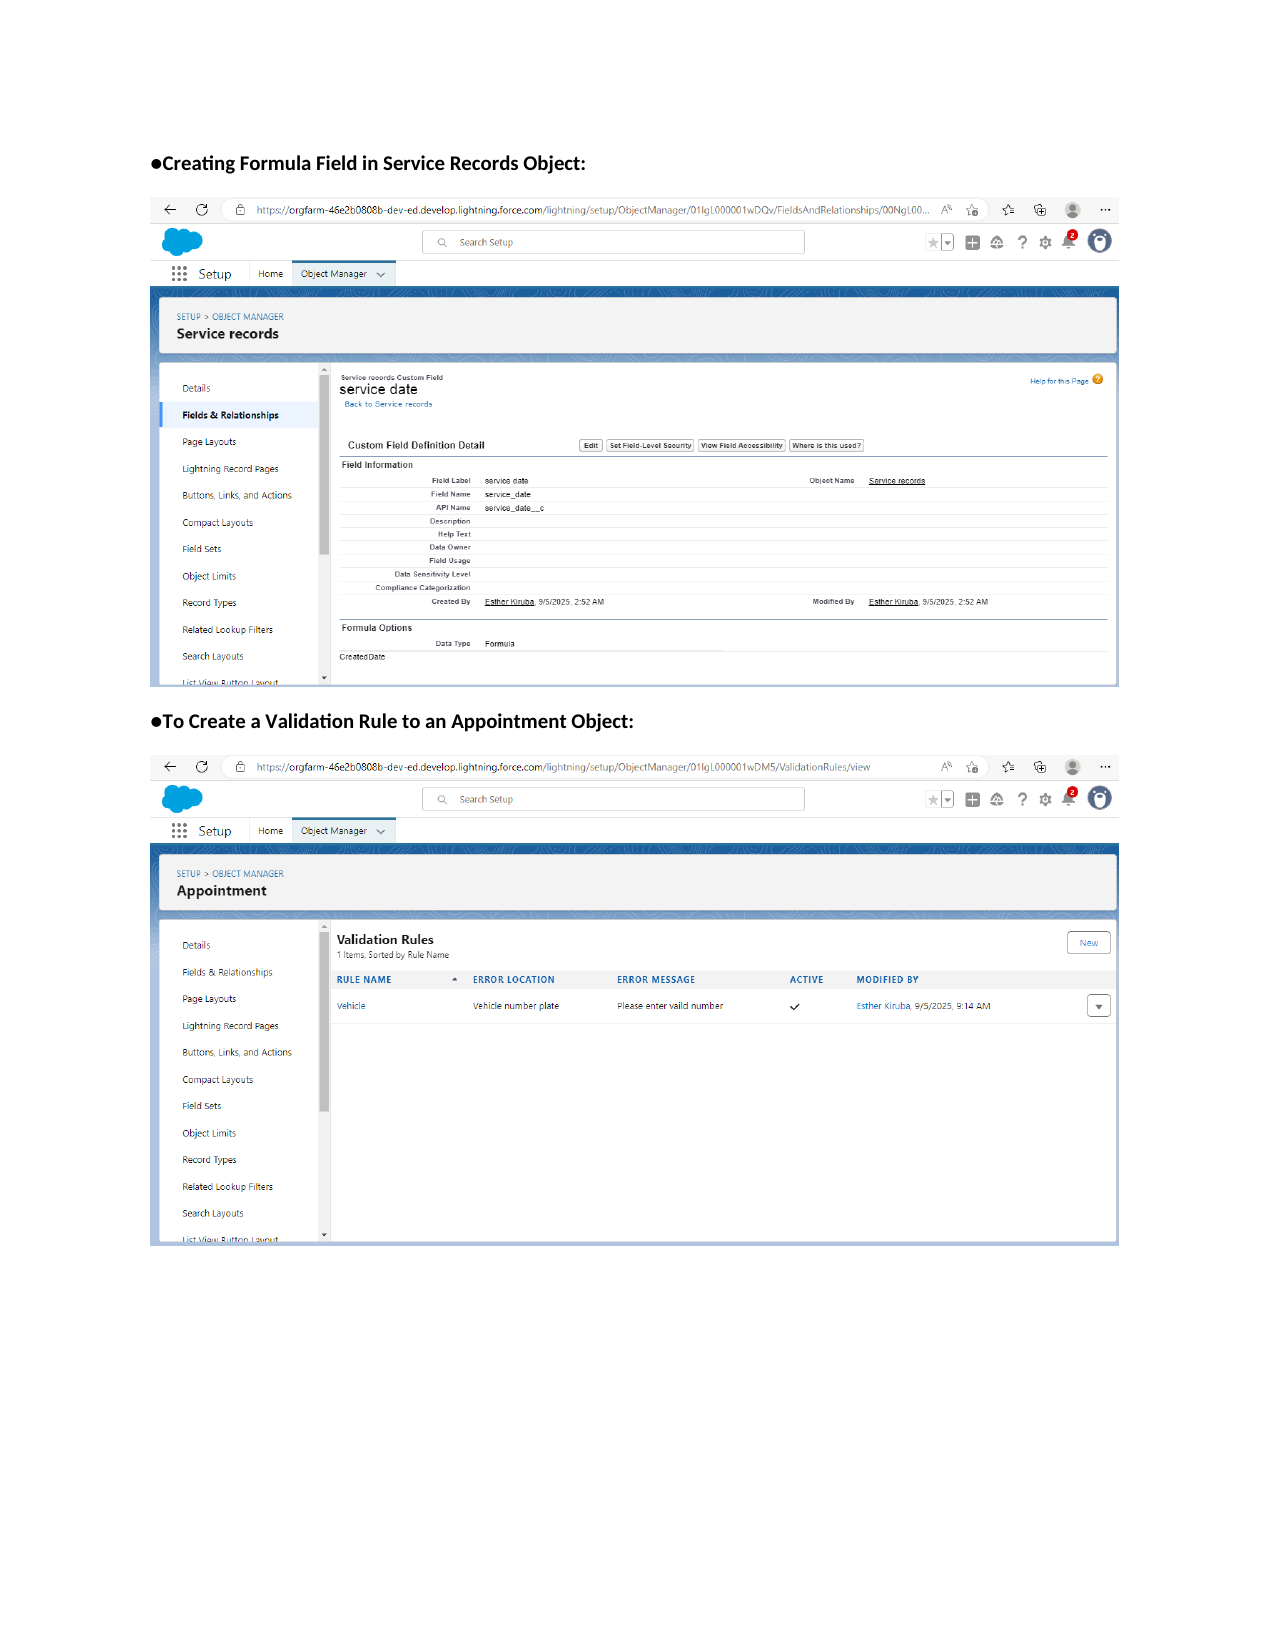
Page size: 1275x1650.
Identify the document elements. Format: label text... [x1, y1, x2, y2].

text ●To Create a Validation Rule to an Appointment Object: [150, 709, 1125, 734]
picture [150, 755, 1119, 1246]
text ●Creating Formula Field in Service Records Object: [150, 150, 1125, 175]
picture [150, 197, 1119, 687]
